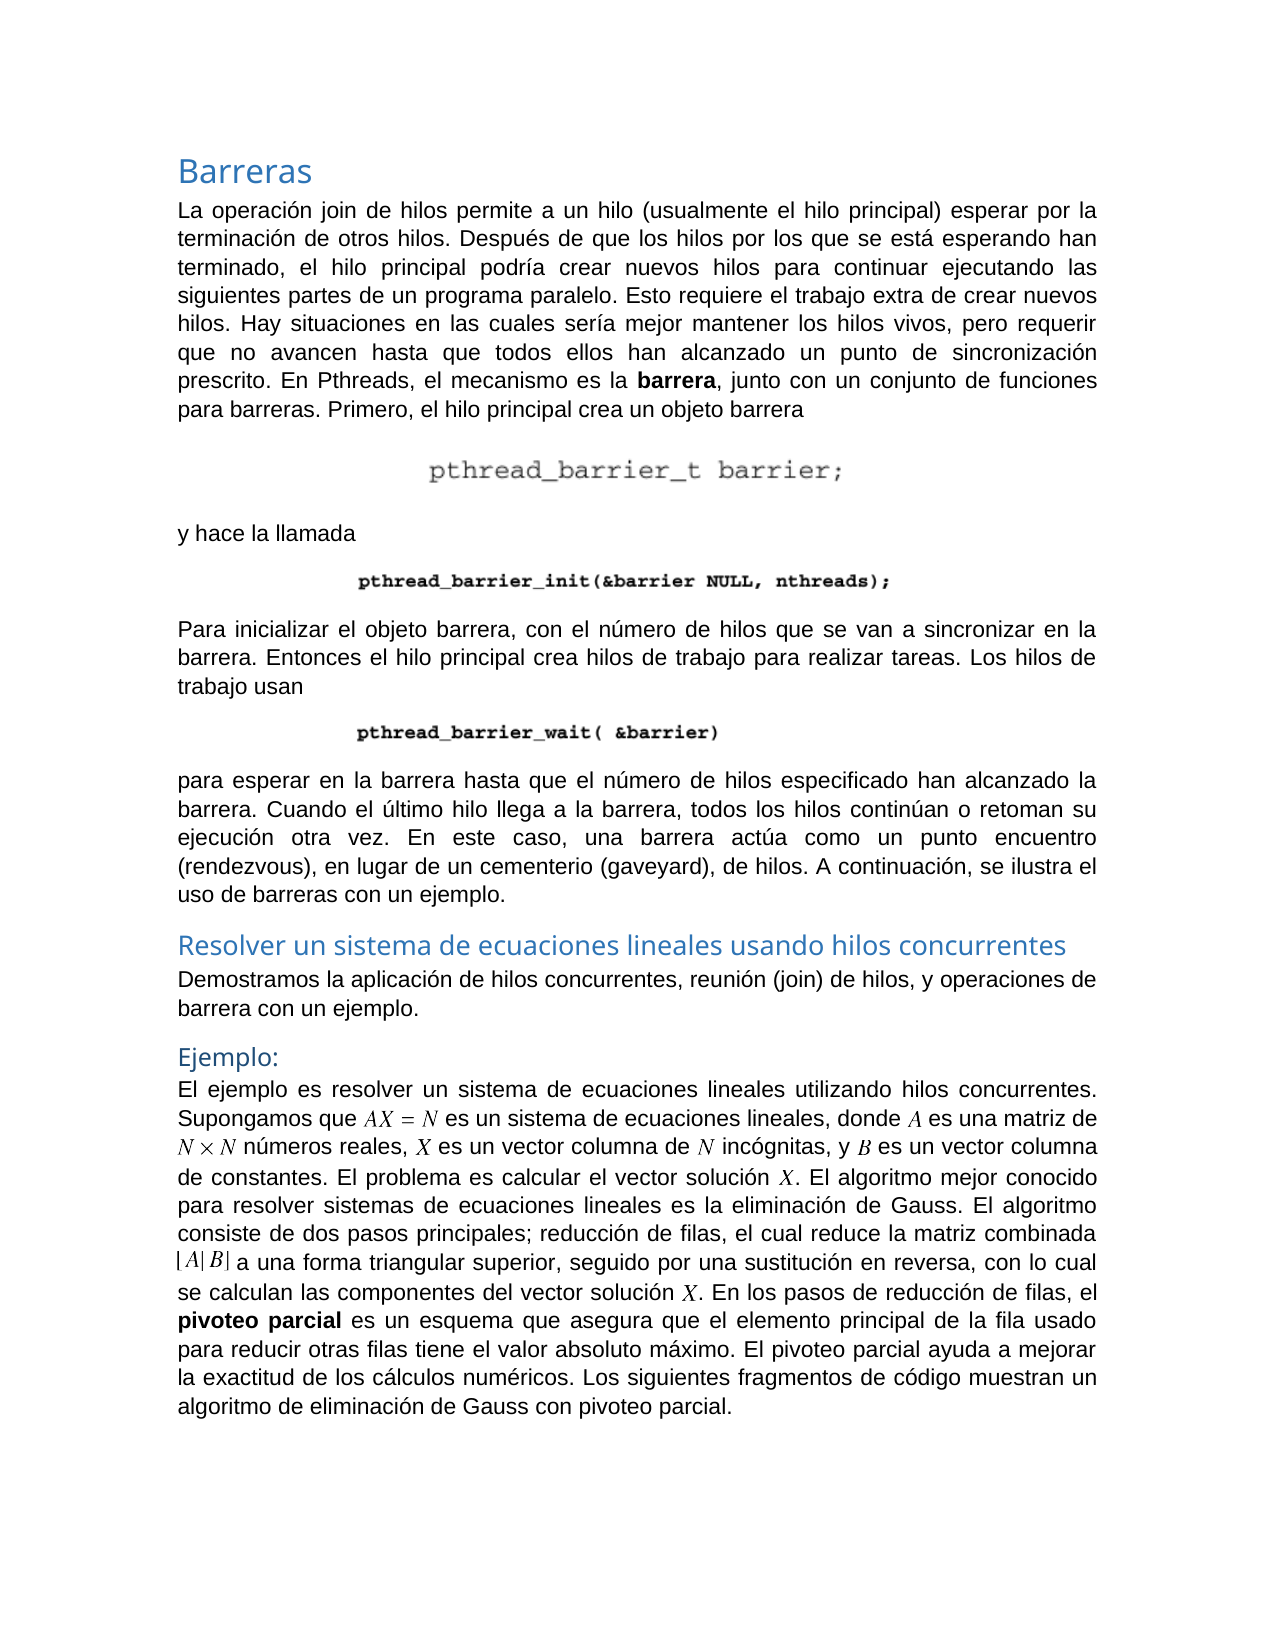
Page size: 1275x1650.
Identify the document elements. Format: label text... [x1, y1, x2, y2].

picture [857, 1140, 871, 1155]
picture [177, 717, 1098, 749]
picture [177, 1139, 237, 1155]
subtitle Ejemplo: [177, 1039, 1098, 1074]
picture [363, 1110, 439, 1127]
picture [682, 1285, 698, 1301]
text Para inicializar el objeto barrera, con el número de hilos que se van a sincronizar en la barrera. Entonces el hilo principal crea hilos de trabajo para realizar tareas. Los hilos de trabajo usan [177, 616, 1098, 699]
text y hace la llamada [177, 520, 1098, 547]
picture [177, 565, 1098, 597]
picture [697, 1139, 715, 1155]
picture [907, 1111, 922, 1127]
text Demostramos la aplicación de hilos concurrentes, reunión (join) de hilos, y operaciones de barrera con un ejemplo. [177, 966, 1098, 1021]
subtitle Barreras [177, 148, 1098, 193]
picture [415, 1139, 432, 1155]
text para esperar en la barrera hasta que el número de hilos especificado han alcanzado la barrera. Cuando el último hilo llega a la barrera, todos los hilos continúan o retoman su ejecución otra vez. En este caso, una barrera actúa como un punto encuentro (rendezvous), en lugar de un cementerio (gaveyard), de hilos. A continuación, se ilustra el uso de barreras con un ejemplo. [177, 767, 1098, 907]
text El ejemplo es resolver un sistema de ecuaciones lineales utilizando hilos concurrentes. Supongamos que es un sistema de ecuaciones lineales, donde es una matriz de números reales, es un vector columna de incógnitas, y es un vector columna de constantes. El problema es calcular el vector solución . El algoritmo mejor conocido para resolver sistemas de ecuaciones lineales es la eliminación de Gauss. El algoritmo consiste de dos pasos principales; reducción de filas, el cual reduce la matriz combinada a una forma triangular superior, seguido por una sustitución en reversa, con lo cual se calculan las componentes del vector solución . En los pasos de reducción de filas, el pivoteo parcial es un esquema que asegura que el elemento principal de la fila usado para reducir otras filas tiene el valor absoluto máximo. El pivoteo parcial ayuda a mejorar la exactitud de los cálculos numéricos. Los siguientes fragmentos de código muestran un algoritmo de eliminación de Gauss con pivoteo parcial. [177, 1076, 1098, 1419]
text La operación join de hilos permite a un hilo (usualmente el hilo principal) esperar por la terminación de otros hilos. Después de que los hilos por los que se está esperando han terminado, el hilo principal podría crear nuevos hilos para continuar ejecutando las siguientes partes de un programa paralelo. Esto requiere el trabajo extra de crear nuevos hilos. Hay situaciones en las cuales sería mejor mantener los hilos vivos, pero requerir que no avancen hasta que todos ellos han alcanzado un punto de sincronización prescrito. En Pthreads, el mecanismo es la barrera, junto con un conjunto de funciones para barreras. Primero, el hilo principal crea un objeto barrera [177, 197, 1098, 422]
picture [778, 1170, 795, 1185]
subtitle Resolver un sistema de ecuaciones lineales usando hilos concurrentes [177, 926, 1098, 963]
picture [177, 440, 1098, 502]
picture [177, 1251, 229, 1271]
